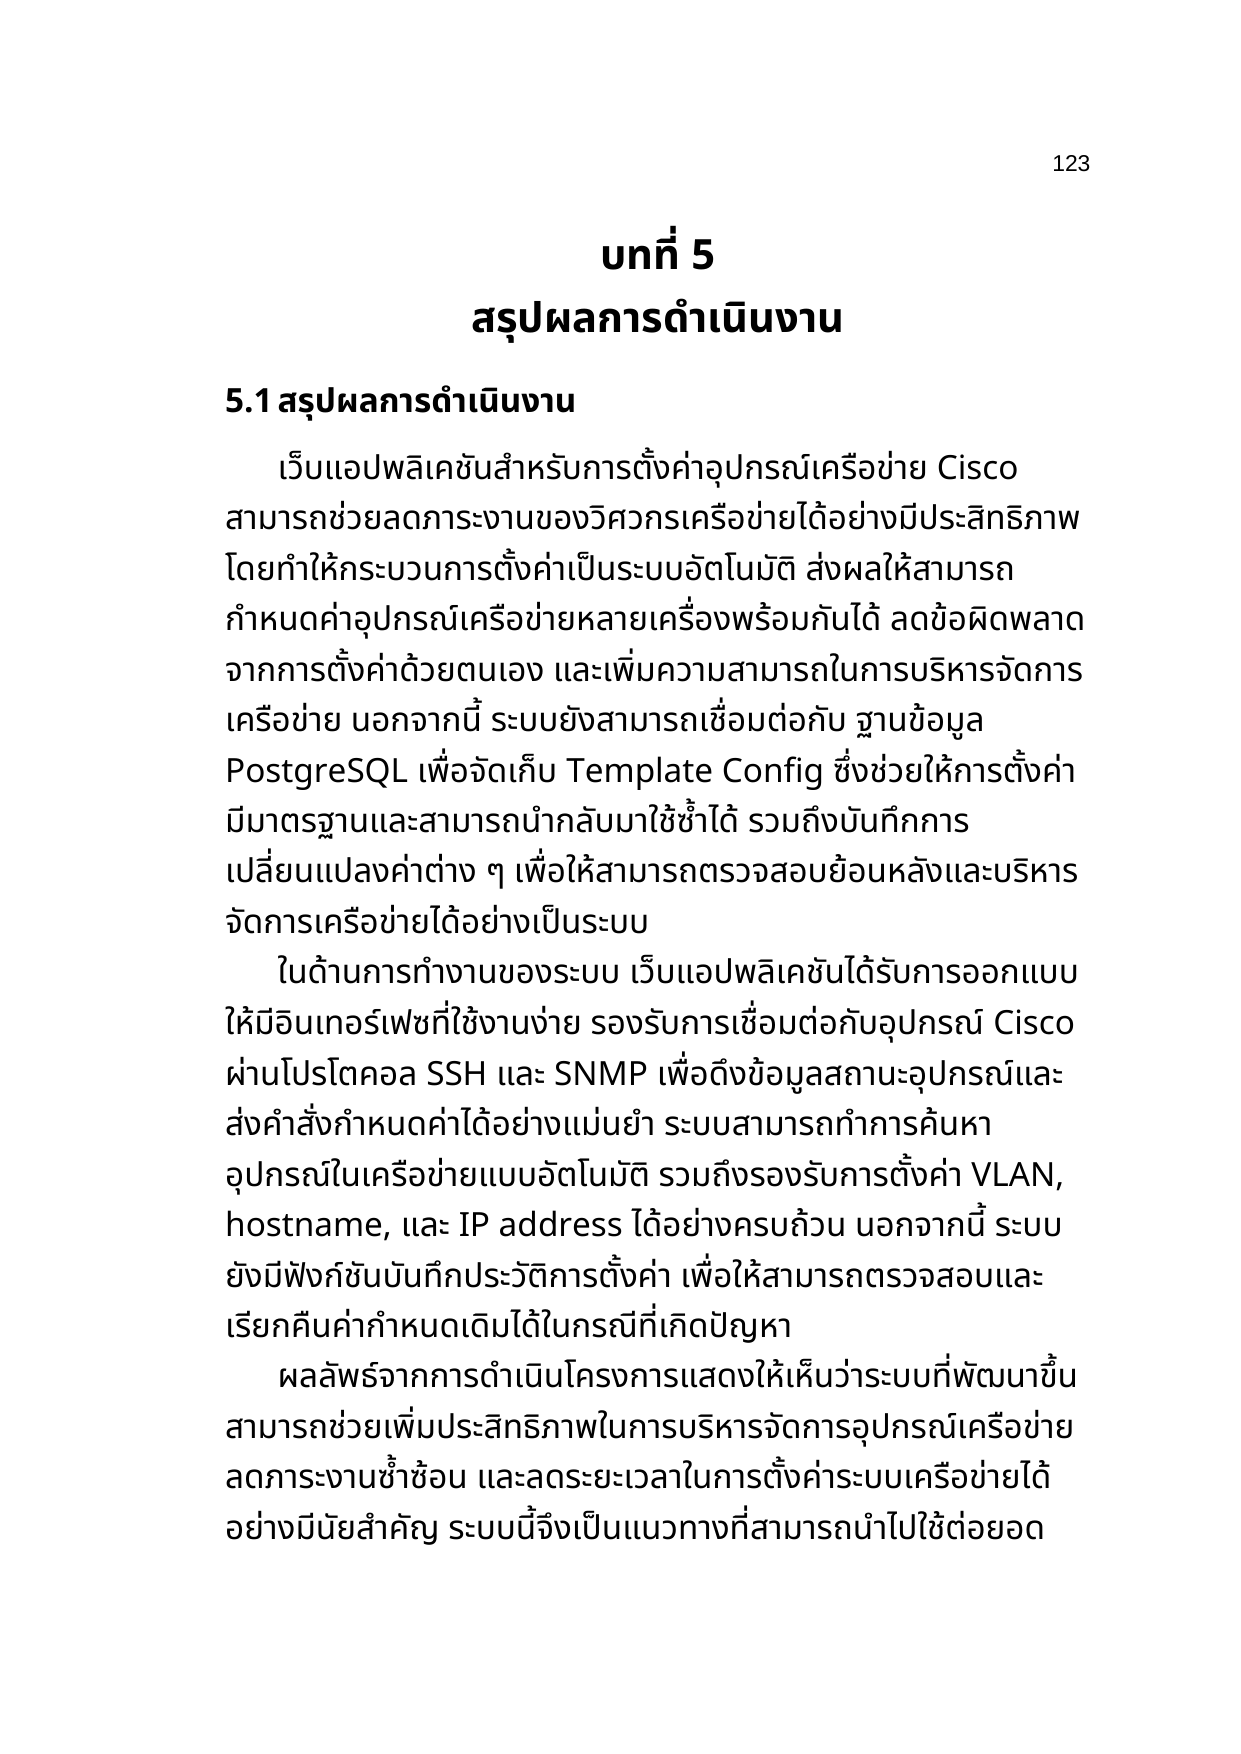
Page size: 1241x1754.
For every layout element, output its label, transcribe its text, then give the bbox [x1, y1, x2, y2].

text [225, 1352, 1090, 1554]
text สรุปผลการดำเนินงาน [225, 288, 1090, 351]
subtitle สรุปผลการดำเนินงาน [225, 377, 1090, 428]
text ในด้านการทำงานของระบบ เว็บแอปพลิเคชันได้รับการออกแบบให้มีอินเทอร์เฟซที่ใช้งานง่าย รองรับการเชื่อมต่อกับอุปกรณ์ Cisco ผ่านโปรโตคอล SSH และ SNMP เพื่อดึงข้อมูลสถานะอุปกรณ์และส่งคำสั่งกำหนดค่าได้อย่างแม่นยำ ระบบสามารถทำการค้นหาอุปกรณ์ในเครือข่ายแบบอัตโนมัติ รวมถึงรองรับการตั้งค่า VLAN, hostname, และ IP address ได้อย่างครบถ้วน นอกจากนี้ ระบบยังมีฟังก์ชันบันทึกประวัติการตั้งค่า เพื่อให้สามารถตรวจสอบและเรียกคืนค่ากำหนดเดิมได้ในกรณีที่เกิดปัญหา [225, 948, 1090, 1352]
text เว็บแอปพลิเคชันสำหรับการตั้งค่าอุปกรณ์เครือข่าย Cisco สามารถช่วยลดภาระงานของวิศวกรเครือข่ายได้อย่างมีประสิทธิภาพ โดยทำให้กระบวนการตั้งค่าเป็นระบบอัตโนมัติ ส่งผลให้สามารถกำหนดค่าอุปกรณ์เครือข่ายหลายเครื่องพร้อมกันได้ ลดข้อผิดพลาดจากการตั้งค่าด้วยตนเอง และเพิ่มความสามารถในการบริหารจัดการเครือข่าย นอกจากนี้ ระบบยังสามารถเชื่อมต่อกับ ฐานข้อมูล PostgreSQL เพื่อจัดเก็บ Template Config ซึ่งช่วยให้การตั้งค่ามีมาตรฐานและสามารถนำกลับมาใช้ซ้ำได้ รวมถึงบันทึกการเปลี่ยนแปลงค่าต่าง ๆ เพื่อให้สามารถตรวจสอบย้อนหลังและบริหารจัดการเครือข่ายได้อย่างเป็นระบบ [225, 444, 1090, 948]
